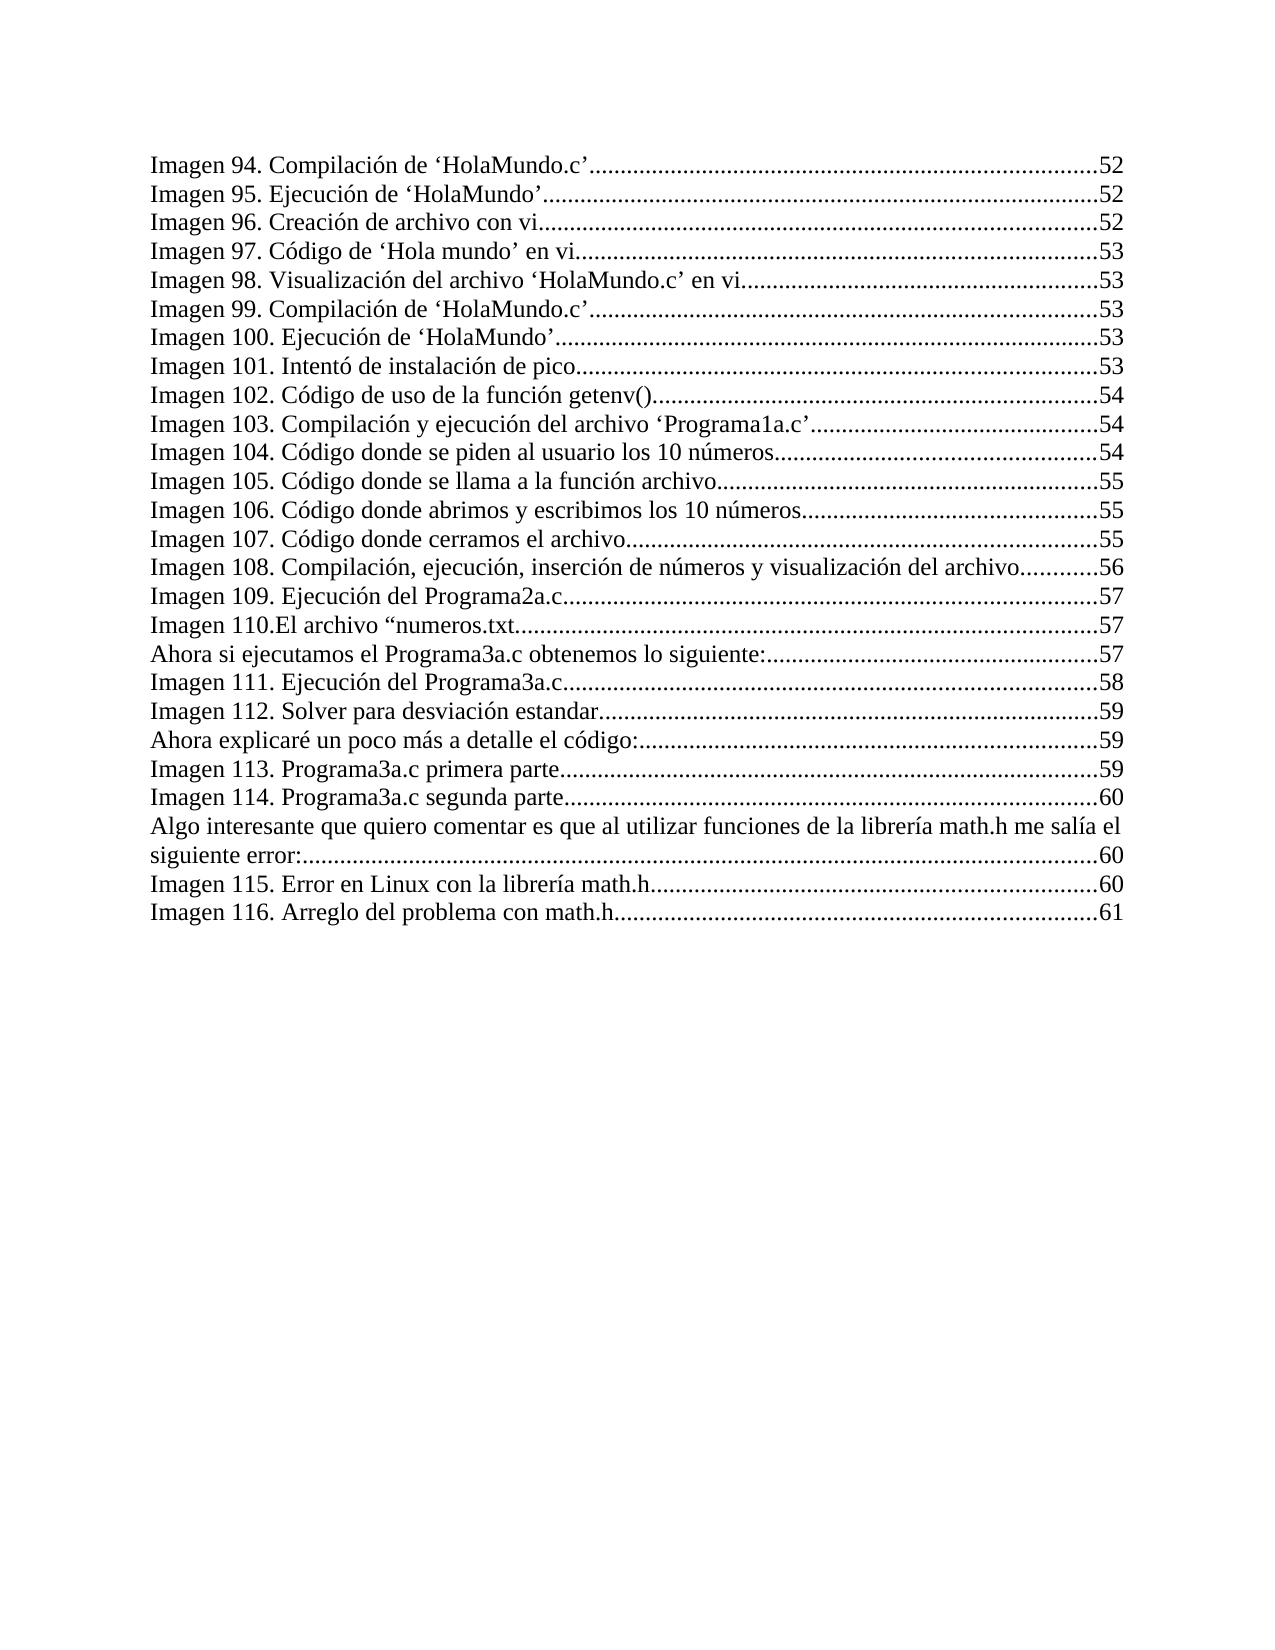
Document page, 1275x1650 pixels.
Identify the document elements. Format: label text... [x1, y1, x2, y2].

text Imagen 112. Solver para desviación estandar. 59 [150, 696, 1125, 725]
text Imagen 110.El archivo “numeros.txt. 57 [150, 610, 1125, 639]
text Imagen 116. Arreglo del problema con math.h 61 [150, 897, 1125, 926]
text Imagen 95. Ejecución de ‘HolaMundo’. 52 [150, 179, 1125, 207]
text Imagen 94. Compilación de ‘HolaMundo.c’. 52 [150, 150, 1125, 179]
text Imagen 97. Código de ‘Hola mundo’ en vi. 53 [150, 236, 1125, 265]
text Imagen 108. Compilación, ejecución, inserción de números y visualización del archivo. 56 [150, 552, 1125, 581]
text Imagen 111. Ejecución del Programa3a.c 58 [150, 667, 1125, 696]
text Imagen 103. Compilación y ejecución del archivo ‘Programa1a.c’. 54 [150, 409, 1125, 437]
text Imagen 99. Compilación de ‘HolaMundo.c’. 53 [150, 294, 1125, 322]
text Imagen 114. Programa3a.c segunda parte. 60 [150, 782, 1125, 811]
text Algo interesante que quiero comentar es que al utilizar funciones de la librería math.h me salía el siguiente error: 60 [150, 811, 1125, 869]
text Imagen 107. Código donde cerramos el archivo. 55 [150, 524, 1125, 552]
text Imagen 109. Ejecución del Programa2a.c 57 [150, 581, 1125, 610]
text Imagen 105. Código donde se llama a la función archivo. 55 [150, 466, 1125, 495]
text Imagen 115. Error en Linux con la librería math.h 60 [150, 869, 1125, 897]
text Ahora si ejecutamos el Programa3a.c obtenemos lo siguiente: 57 [150, 639, 1125, 667]
text Imagen 100. Ejecución de ‘HolaMundo’. 53 [150, 322, 1125, 351]
text Ahora explicaré un poco más a detalle el código: 59 [150, 725, 1125, 754]
text Imagen 101. Intentó de instalación de pico 53 [150, 351, 1125, 380]
text Imagen 98. Visualización del archivo ‘HolaMundo.c’ en vi. 53 [150, 265, 1125, 294]
text Imagen 102. Código de uso de la función getenv(). 54 [150, 380, 1125, 409]
text Imagen 106. Código donde abrimos y escribimos los 10 números. 55 [150, 495, 1125, 524]
text Imagen 104. Código donde se piden al usuario los 10 números. 54 [150, 437, 1125, 466]
text Imagen 113. Programa3a.c primera parte. 59 [150, 754, 1125, 782]
text Imagen 96. Creación de archivo con vi. 52 [150, 207, 1125, 236]
